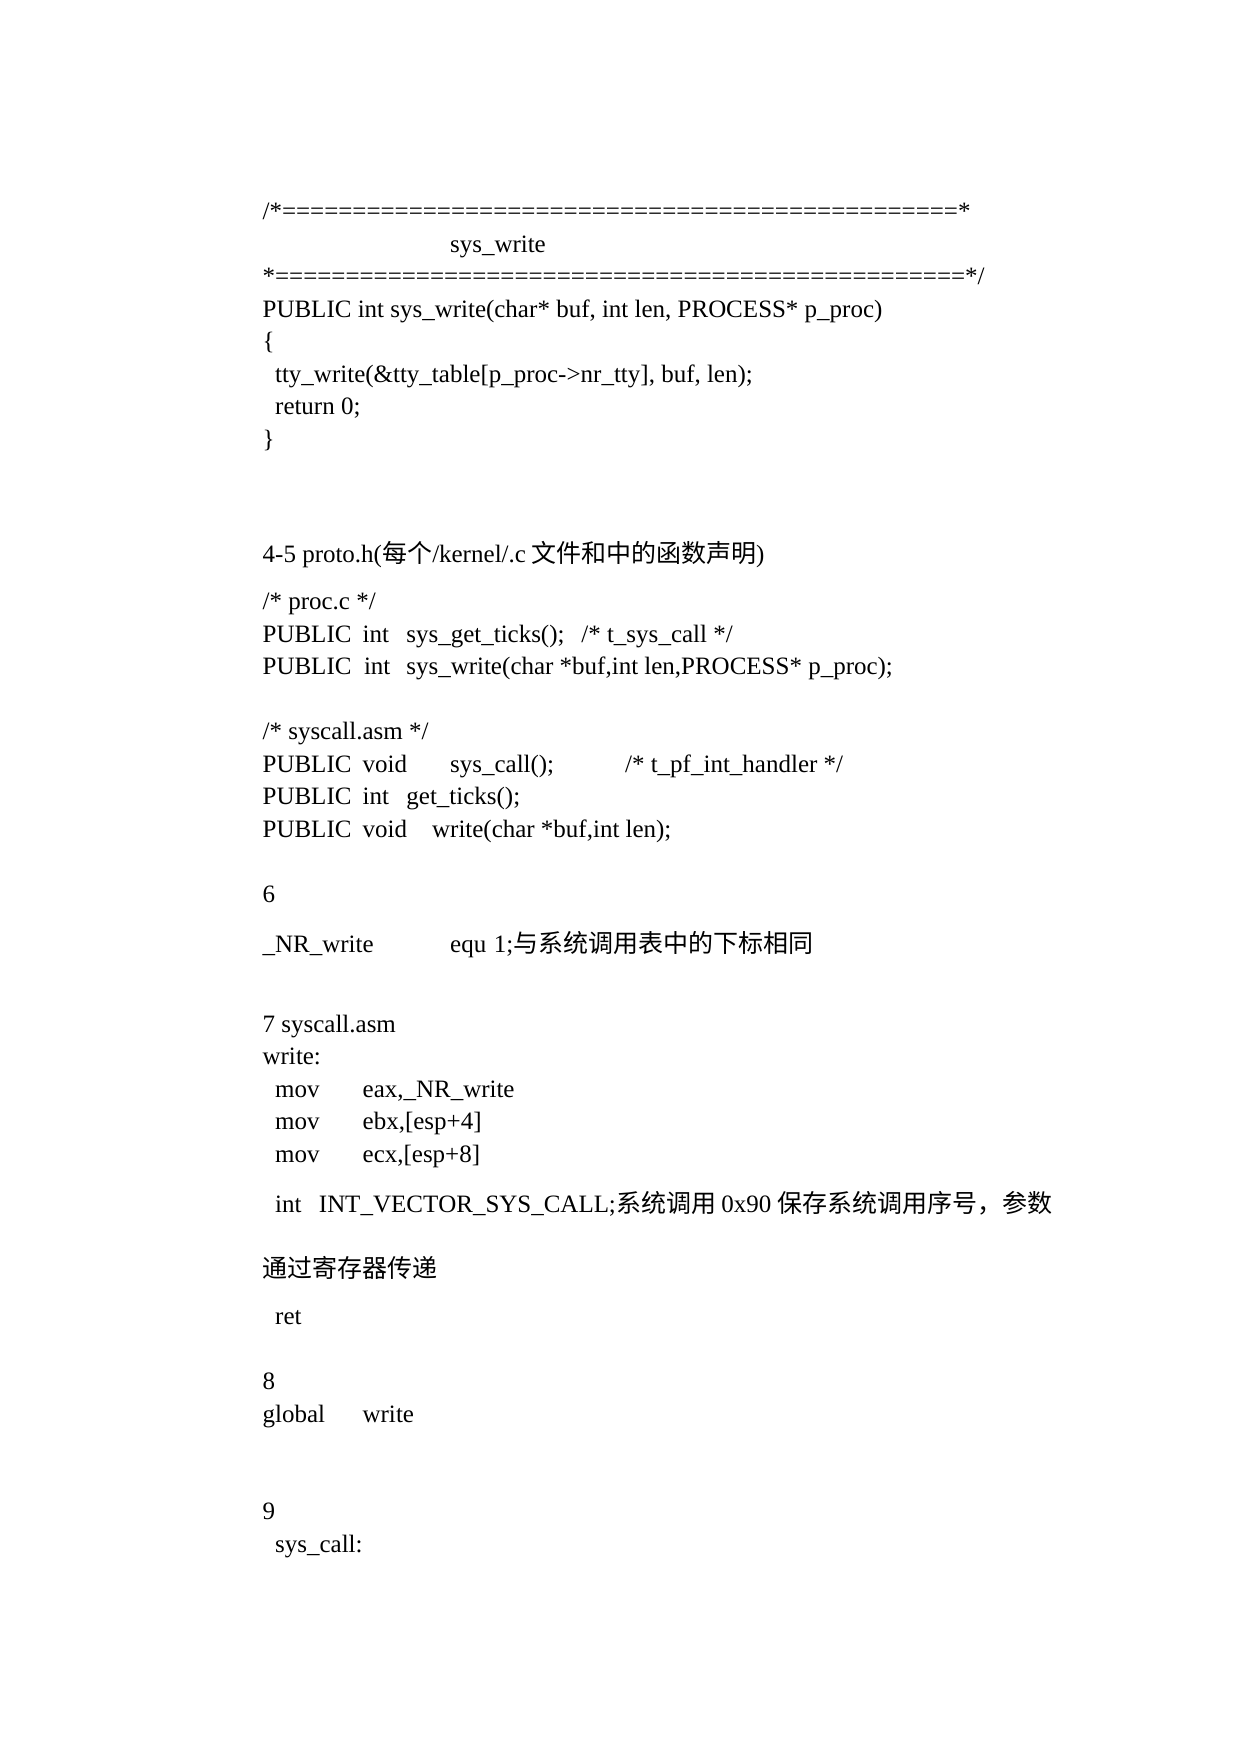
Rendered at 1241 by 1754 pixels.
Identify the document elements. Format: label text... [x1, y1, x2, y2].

text mov eax,_NR_write [262, 1072, 1053, 1104]
text 9 [262, 1494, 1053, 1527]
text sys_write [262, 227, 1053, 259]
text 6 [262, 877, 1053, 909]
text PUBLIC void sys_call(); /* t_pf_int_handler */ [262, 747, 1053, 779]
text global write [219, 1397, 1053, 1429]
text /* syscall.asm */ [262, 714, 1053, 747]
text sys_call: [262, 1527, 1053, 1559]
text mov ecx,[esp+8] [262, 1137, 1053, 1169]
text PUBLIC int get_ticks(); [262, 779, 1053, 812]
text ret [262, 1299, 1053, 1332]
text PUBLIC int sys_get_ticks(); /* t_sys_call */ [262, 617, 1053, 649]
text } [262, 422, 1053, 454]
text 7 syscall.asm [262, 1007, 1053, 1039]
text *=================================================*/ [262, 259, 1053, 292]
text PUBLIC int sys_write(char* buf, int len, PROCESS* p_proc) [262, 292, 1053, 324]
text /* proc.c */ [262, 584, 1053, 617]
text return 0; [262, 389, 1053, 422]
text /*================================================* [262, 194, 1053, 227]
text tty_write(&tty_table[p_proc->nr_tty], buf, len); [262, 357, 1053, 389]
text int INT_VECTOR_SYS_CALL;系统调用0x90 保存系统调用序号，参数通过寄存器传递 [262, 1169, 1053, 1299]
text _NR_write equ 1;与系统调用表中的下标相同 [262, 909, 1053, 974]
text PUBLIC void write(char *buf,int len); [262, 812, 1053, 844]
text { [262, 324, 1053, 357]
text mov ebx,[esp+4] [262, 1104, 1053, 1137]
text 8 [262, 1364, 1053, 1397]
text write: [262, 1039, 1053, 1072]
text PUBLIC int sys_write(char *buf,int len,PROCESS* p_proc); [262, 649, 1053, 682]
text 4-5 proto.h(每个/kernel/.c文件和中的函数声明) [262, 519, 1053, 584]
